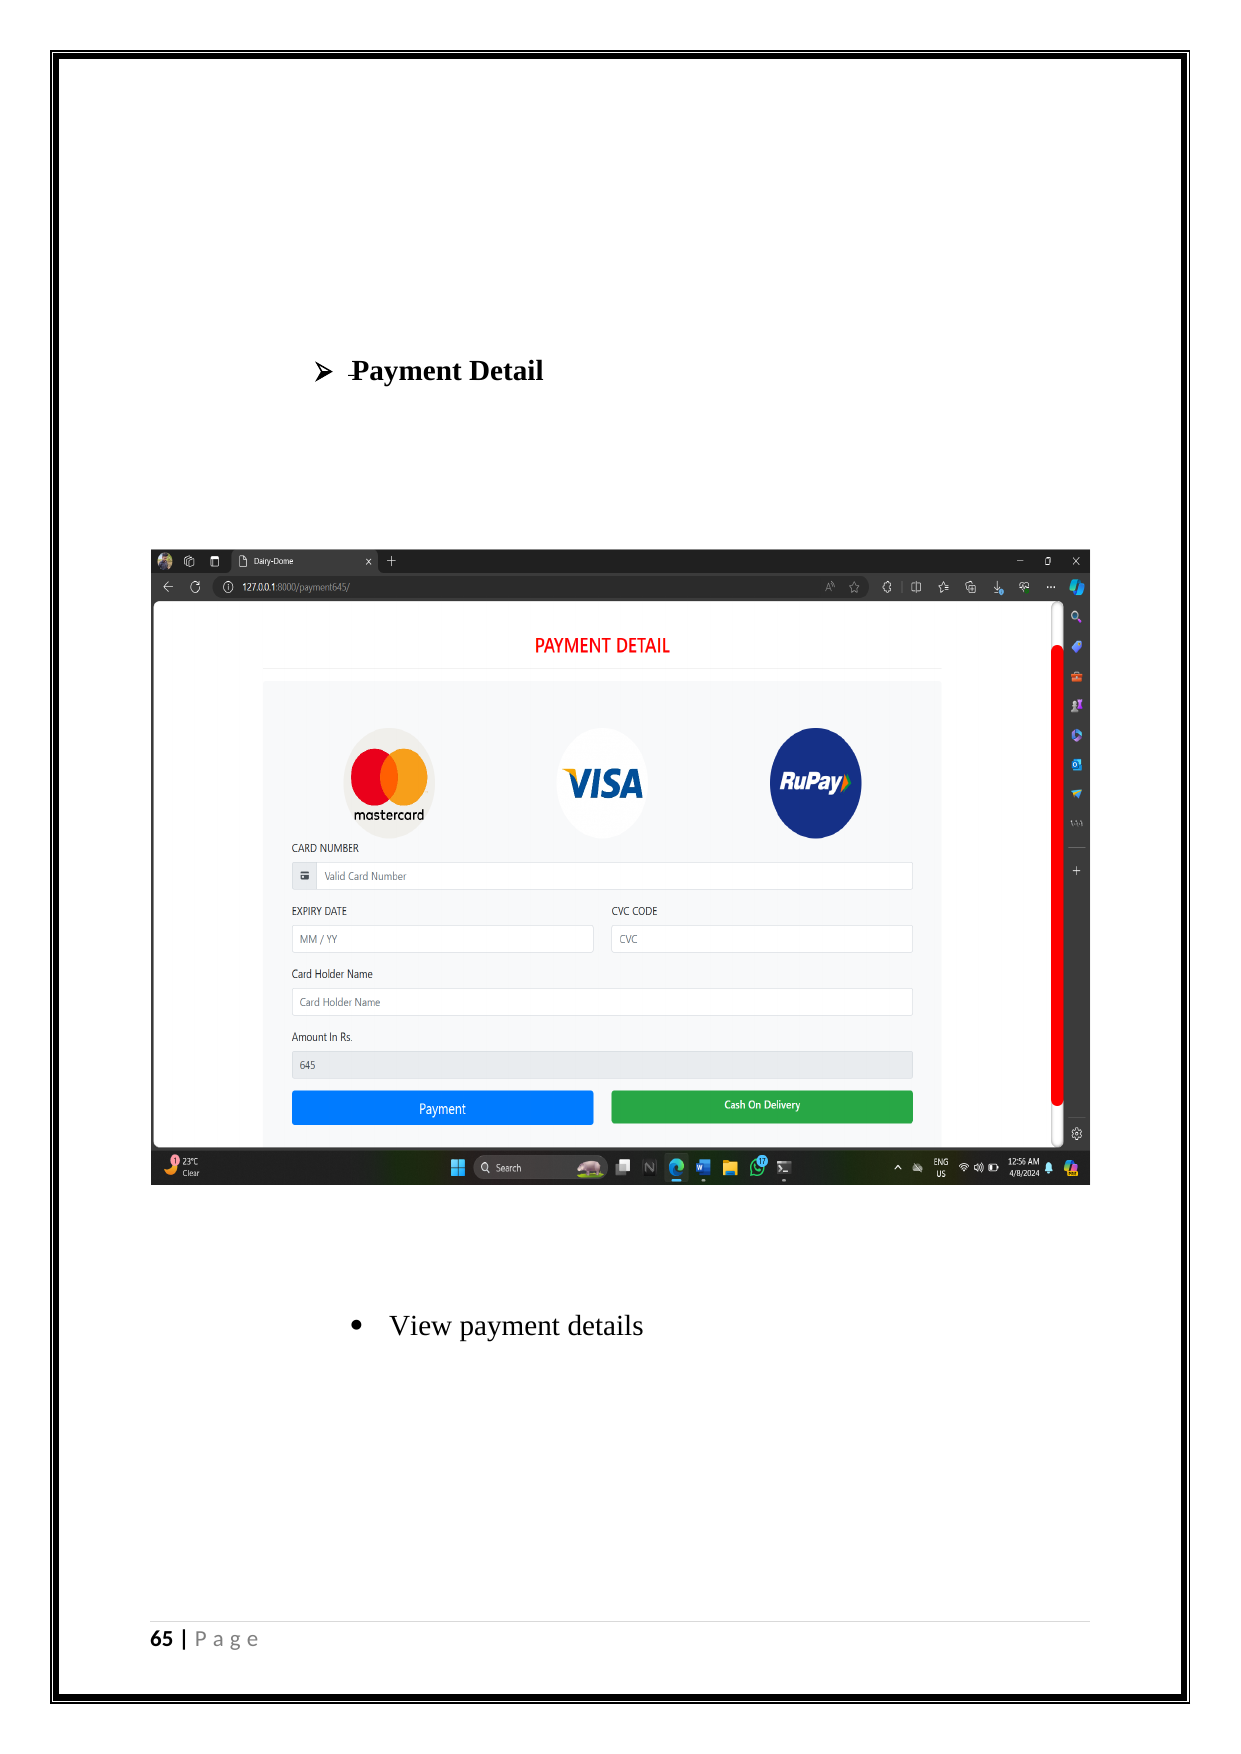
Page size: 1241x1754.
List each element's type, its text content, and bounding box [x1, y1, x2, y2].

list View payment details [351, 1308, 1090, 1342]
list Payment Detail [314, 353, 630, 387]
picture [150, 548, 1091, 1186]
